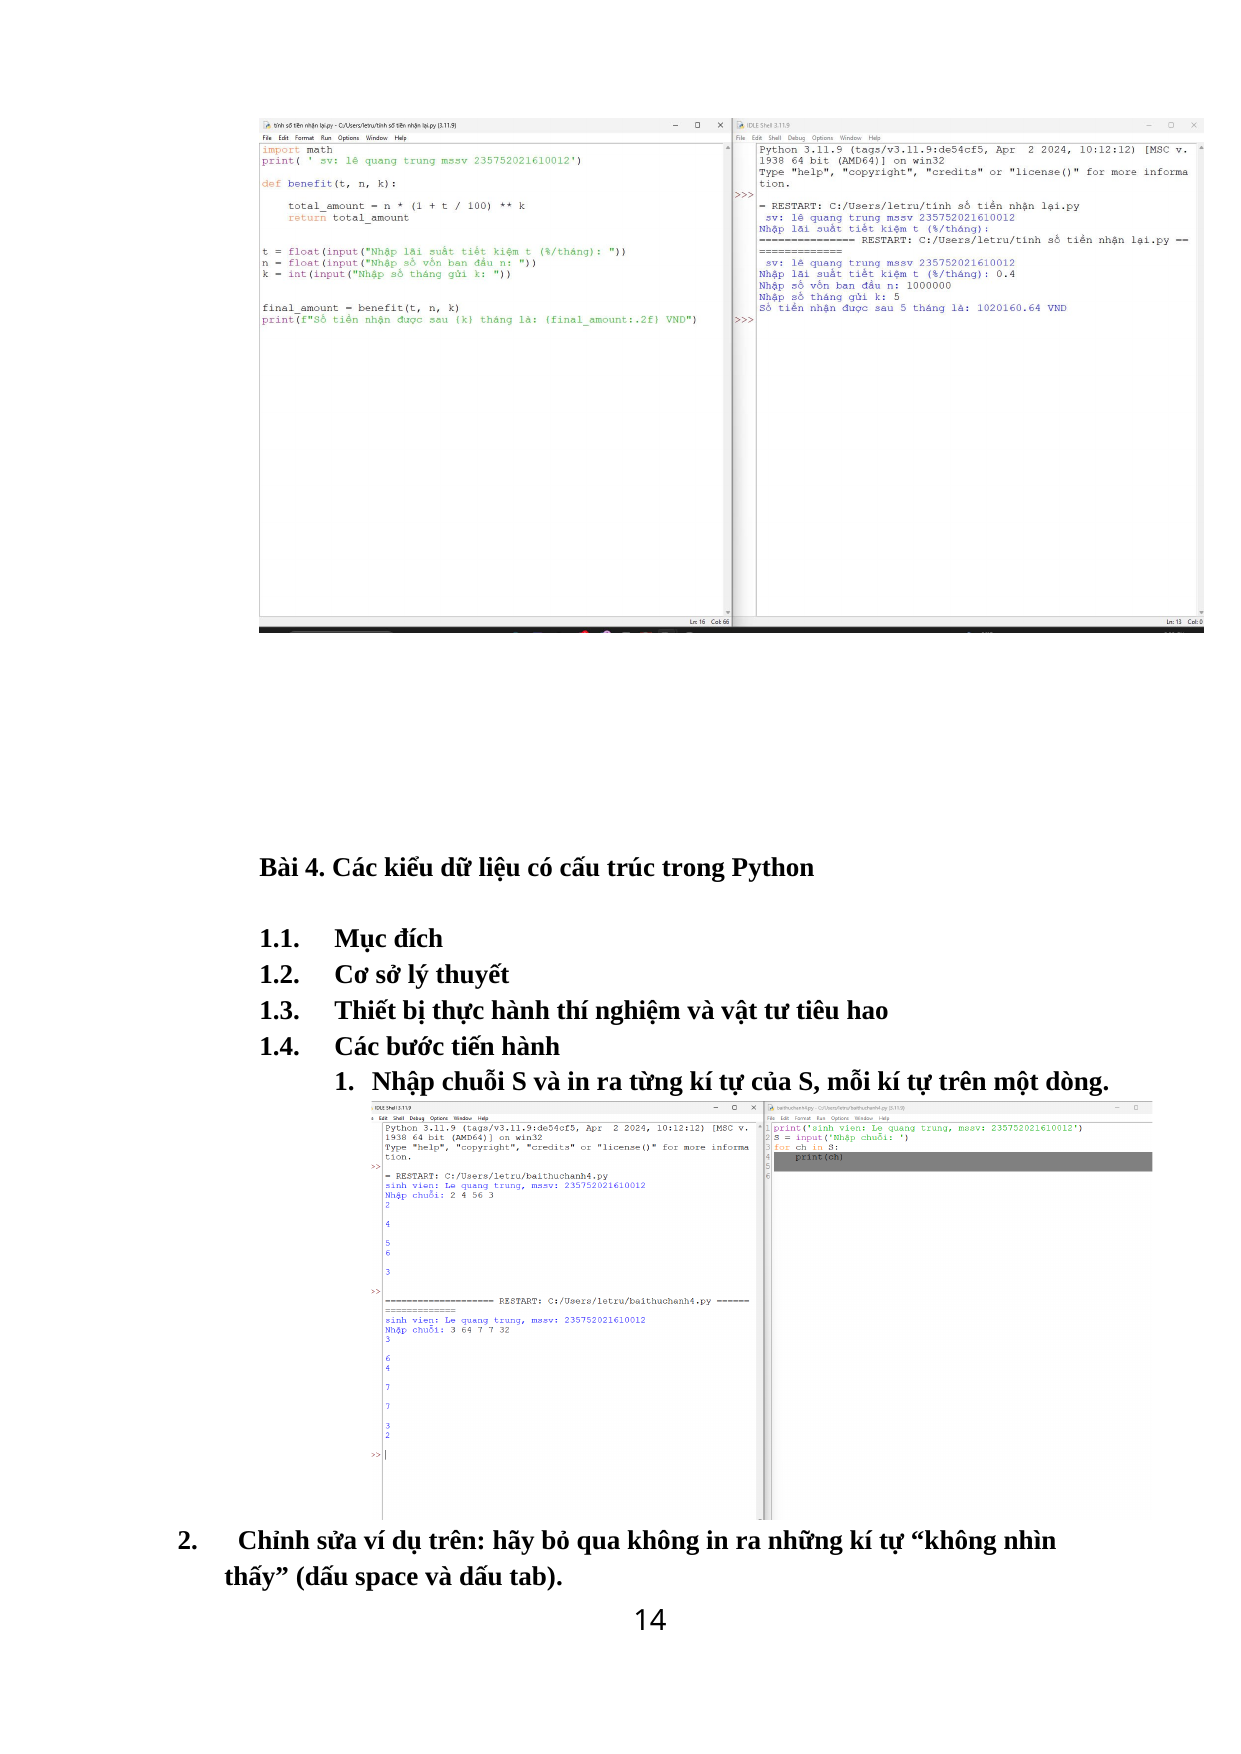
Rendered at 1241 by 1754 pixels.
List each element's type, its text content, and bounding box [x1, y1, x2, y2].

picture [371, 1101, 1153, 1520]
list Cơ sở lý thuyết [259, 958, 1122, 989]
list Thiết bị thực hành thí nghiệm và vật tư tiêu hao [259, 994, 1122, 1025]
list Nhập chuỗi S và in ra từng kí tự của S, mỗi kí tự trên một dòng. [334, 1065, 1122, 1097]
picture [259, 118, 1204, 633]
list Bài 4. Các kiểu dữ liệu có cấu trúc trong Python [259, 851, 1122, 882]
list Các bước tiến hành [259, 1030, 1122, 1061]
list Mục đích [259, 922, 1122, 954]
list Chỉnh sửa ví dụ trên: hãy bỏ qua không in ra những kí tự “không nhìn thấy” (dấu space và dấu tab). [177, 1524, 1122, 1591]
